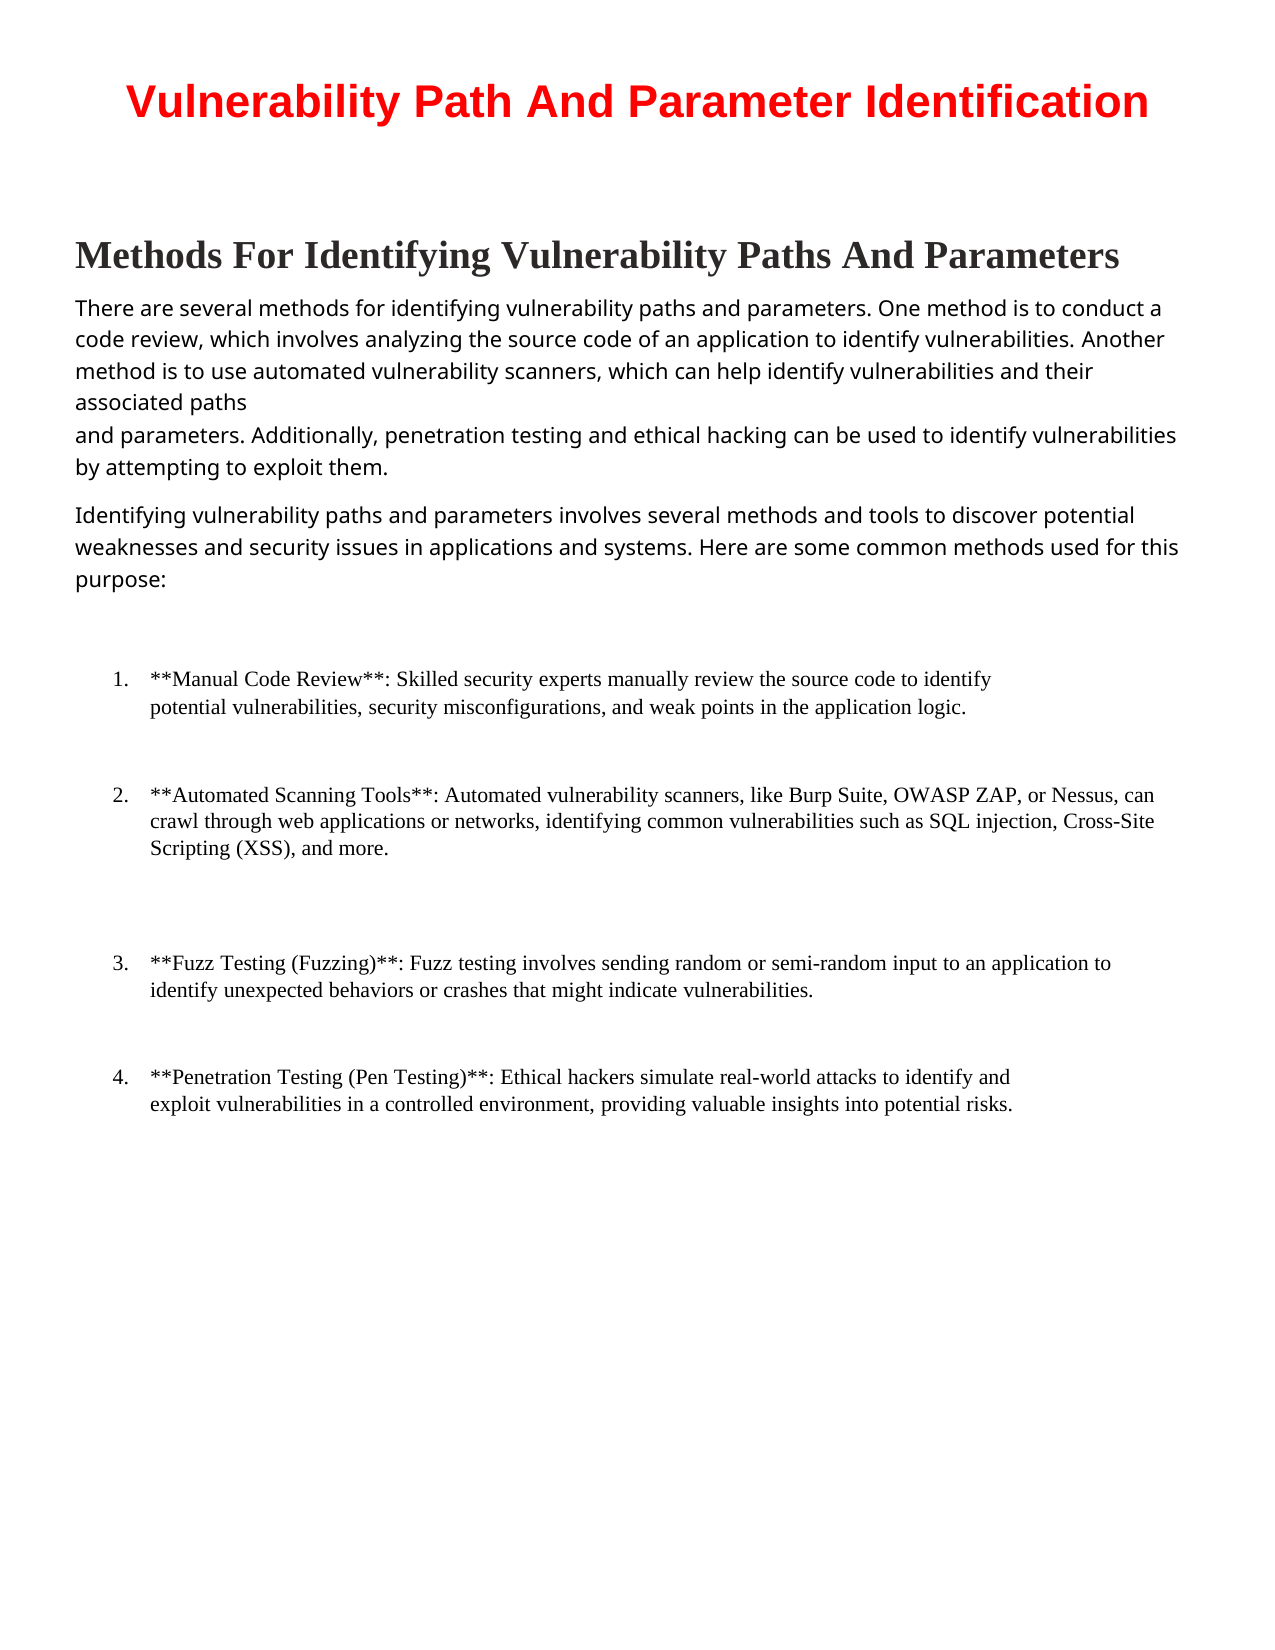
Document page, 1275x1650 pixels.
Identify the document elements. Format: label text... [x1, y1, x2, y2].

text There are several methods for identifying vulnerability paths and parameters. One method is to conduct a code review, which involves analyzing the source code of an application to identify vulnerabilities. Another method is to use automated vulnerability scanners, which can help identify vulnerabilities and their associated paths [75, 293, 1180, 417]
list **Fuzz Testing (Fuzzing)**: Fuzz testing involves sending random or semi-random input to an application to identify unexpected behaviors or crashes that might indicate vulnerabilities. [112, 950, 1183, 1002]
text and parameters. Additionally, penetration testing and ethical hacking can be used to identify vulnerabilities by attempting to exploit them. [75, 419, 1180, 481]
subtitle Methods For Identifying Vulnerability Paths And Parameters [75, 232, 1229, 277]
list **Penetration Testing (Pen Testing)**: Ethical hackers simulate real-world attacks to identify and exploit vulnerabilities in a controlled environment, providing valuable insights into potential risks. [112, 1064, 1075, 1116]
list **Manual Code Review**: Skilled security experts manually review the source code to identify potential vulnerabilities, security misconfigurations, and weak points in the application logic. [112, 666, 1073, 719]
text Identifying vulnerability paths and parameters involves several methods and tools to discover potential weaknesses and security issues in applications and systems. Here are some common methods used for this purpose: [75, 500, 1191, 594]
list **Automated Scanning Tools**: Automated vulnerability scanners, like Burp Suite, OWASP ZAP, or Nessus, can crawl through web applications or networks, identifying common vulnerabilities such as SQL injection, Cross-Site Scripting (XSS), and more. [112, 782, 1156, 860]
subtitle Vulnerability Path And Parameter Identification [126, 74, 1229, 127]
